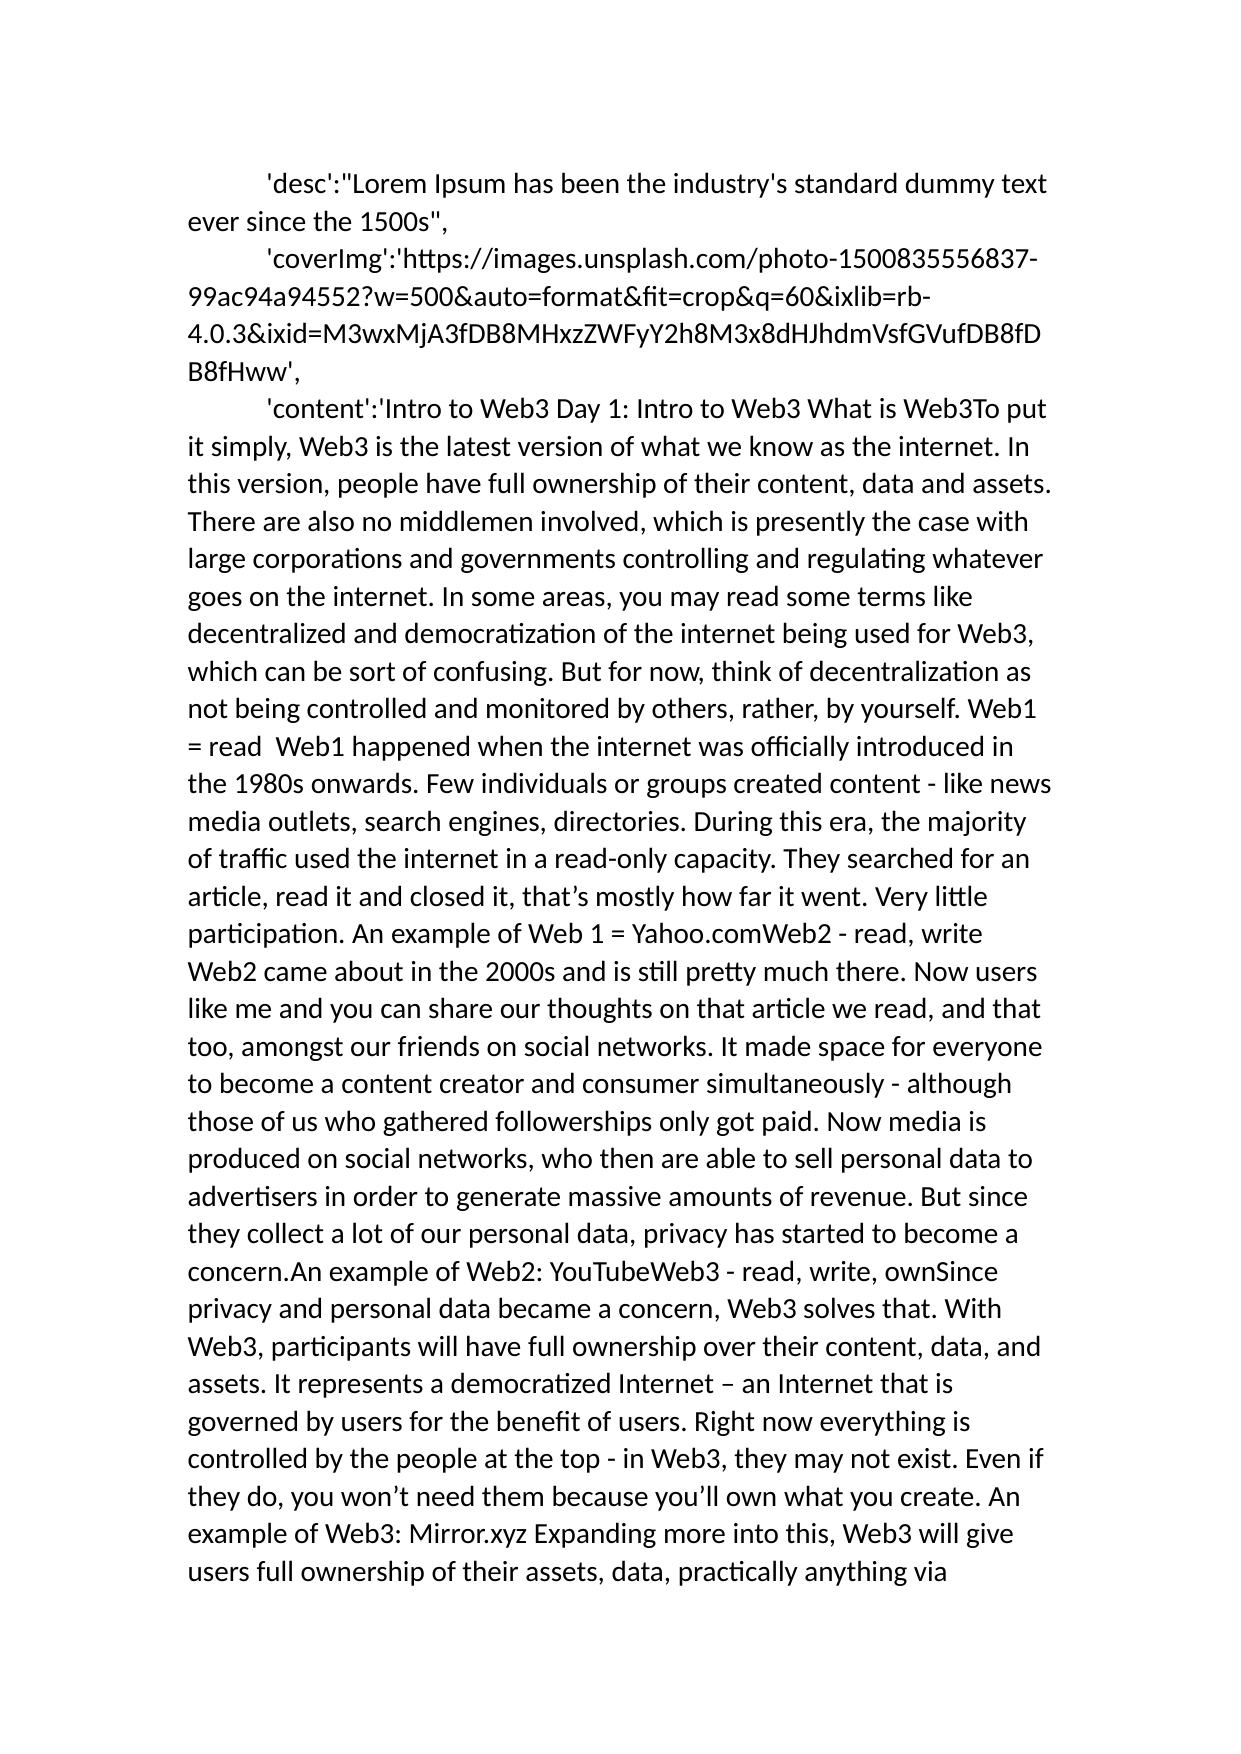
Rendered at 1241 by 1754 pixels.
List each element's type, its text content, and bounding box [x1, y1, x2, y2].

text 'desc':"Lorem Ipsum has been the industry's standard dummy text ever since the 1500s", [187, 164, 1053, 239]
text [187, 389, 1053, 1589]
text 'coverImg':'https://images.unsplash.com/photo-1500835556837-99ac94a94552?w=500&auto=format&fit=crop&q=60&ixlib=rb-4.0.3&ixid=M3wxMjA3fDB8MHxzZWFyY2h8M3x8dHJhdmVsfGVufDB8fDB8fHww', [187, 239, 1053, 389]
